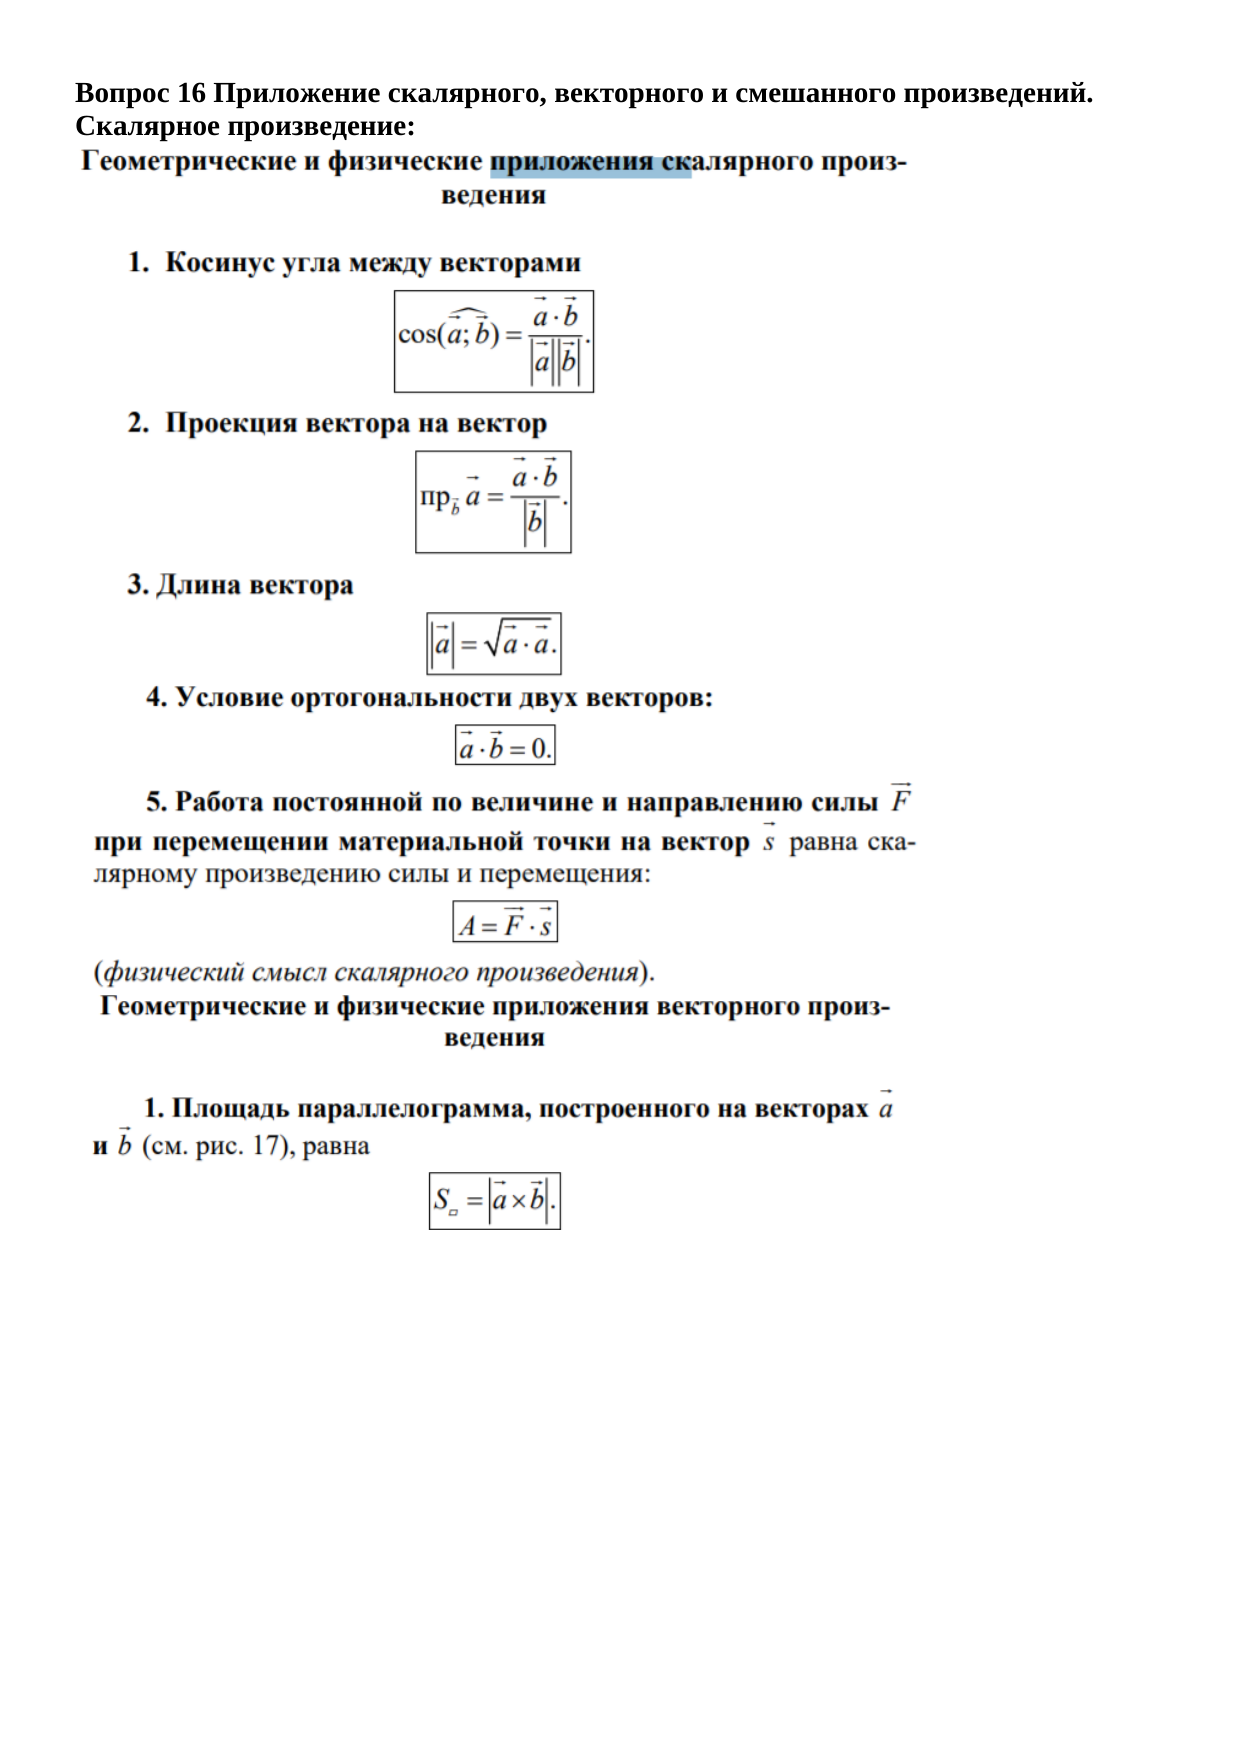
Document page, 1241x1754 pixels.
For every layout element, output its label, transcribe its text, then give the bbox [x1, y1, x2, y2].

text Скалярное произведение: [75, 108, 1165, 142]
picture [75, 142, 921, 1230]
text Вопрос 16 Приложение скалярного, векторного и смешанного произведений. [75, 75, 1165, 108]
